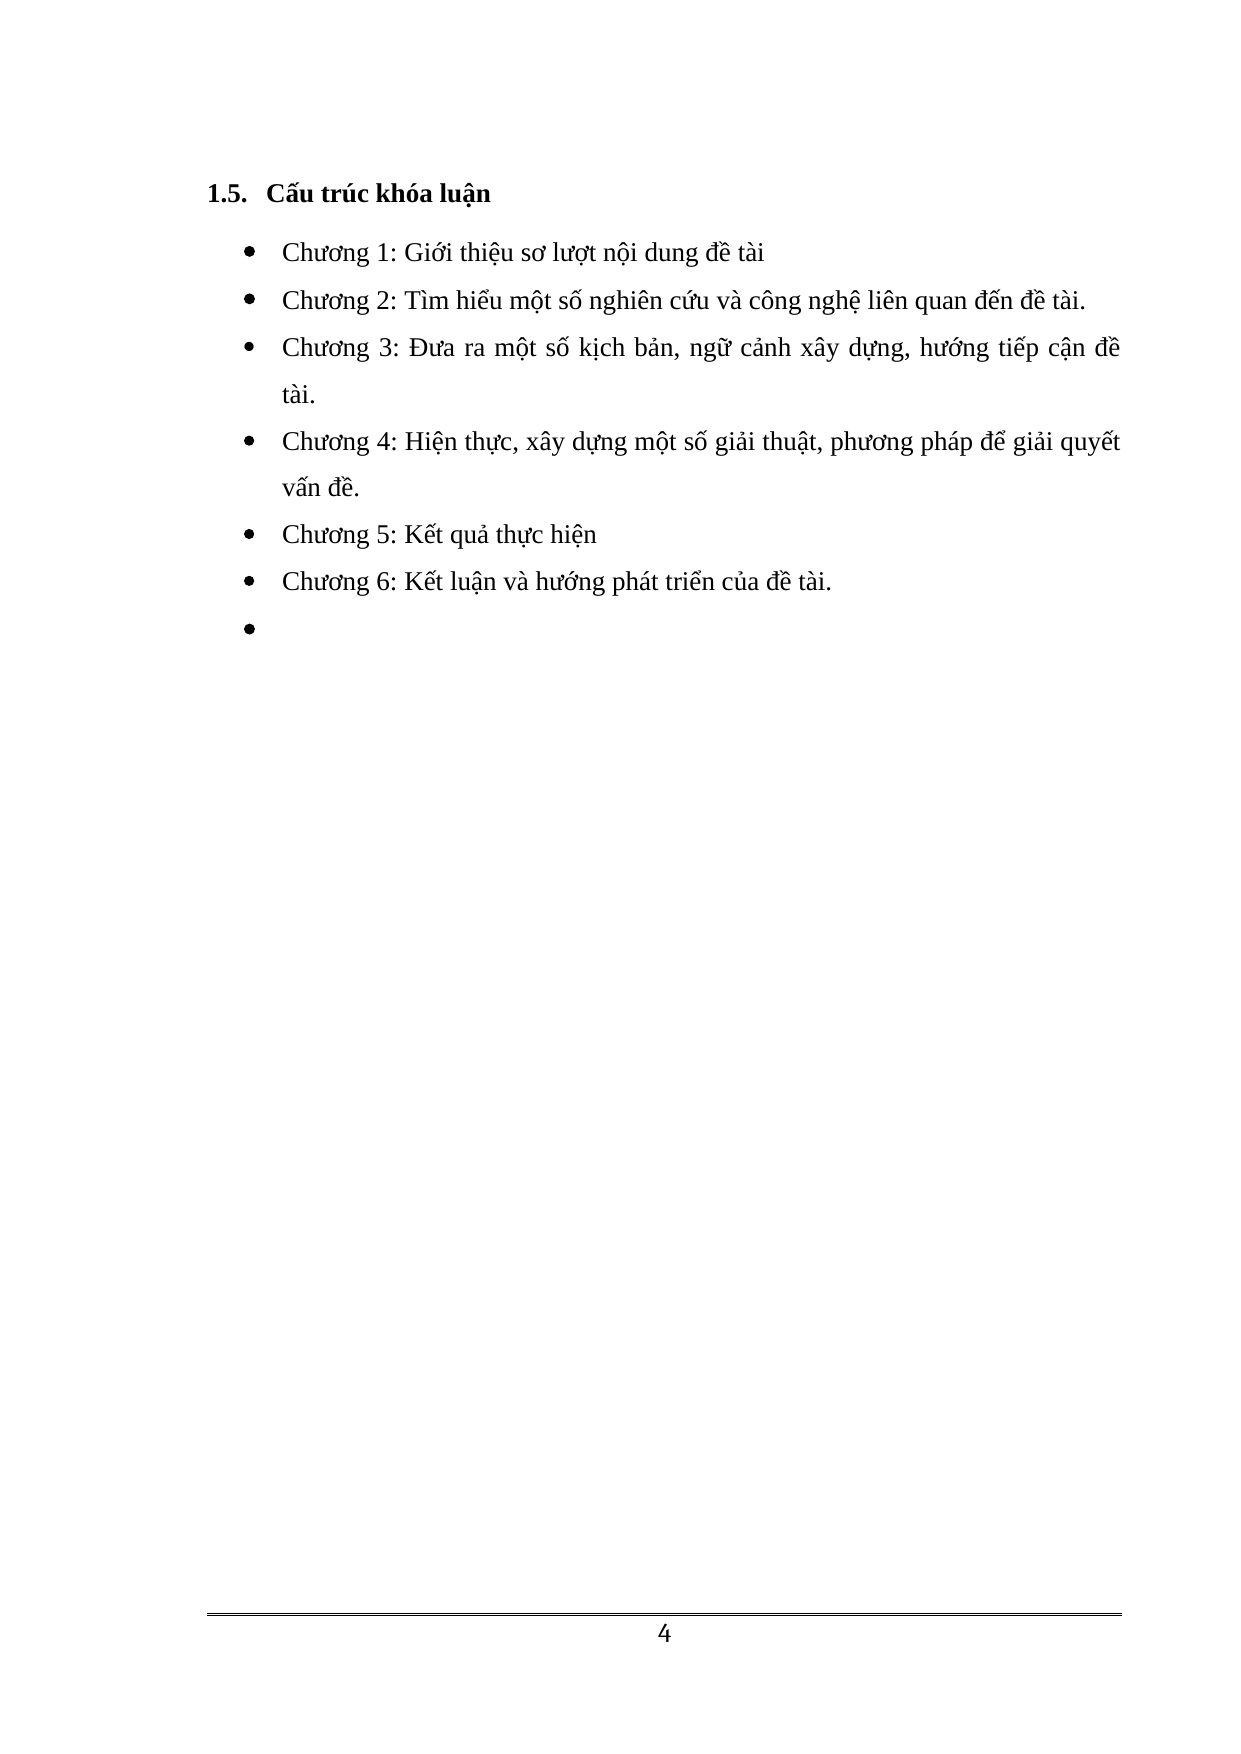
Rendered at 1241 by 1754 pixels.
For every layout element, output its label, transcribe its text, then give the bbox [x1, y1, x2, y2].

list Chương 6: Kết luận và hướng phát triển của đề tài. [244, 565, 1122, 596]
list Chương 4: Hiện thực, xây dựng một số giải thuật, phương pháp để giải quyết vấn đề. [244, 425, 1122, 503]
list Chương 5: Kết quả thực hiện [244, 518, 1122, 549]
list Chương 3: Đưa ra một số kịch bản, ngữ cảnh xây dựng, hướng tiếp cận đề tài. [244, 331, 1122, 409]
subtitle Cấu trúc khóa luận [207, 177, 1122, 208]
list Chương 1: Giới thiệu sơ lượt nội dung đề tài [244, 236, 1122, 268]
list Chương 2: Tìm hiểu một số nghiên cứu và công nghệ liên quan đến đề tài. [244, 284, 1122, 316]
